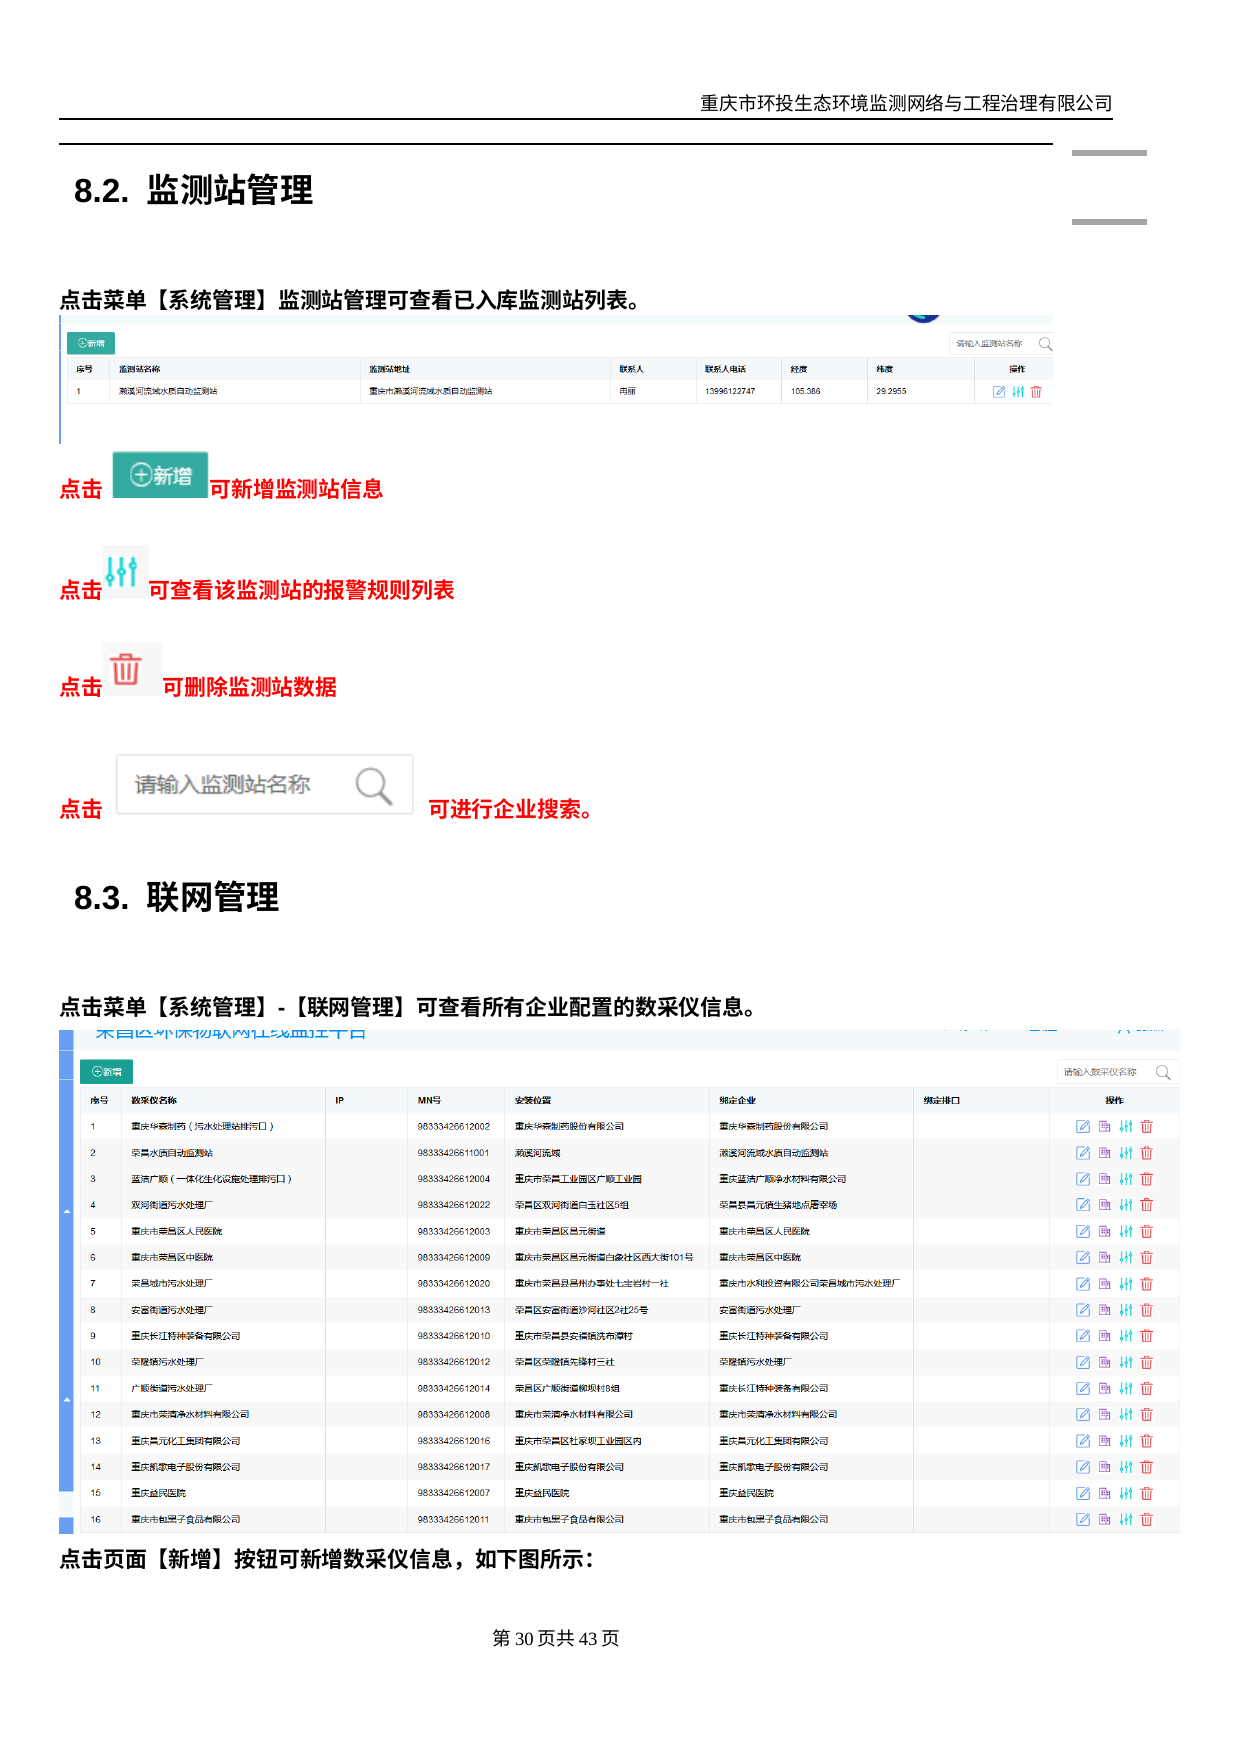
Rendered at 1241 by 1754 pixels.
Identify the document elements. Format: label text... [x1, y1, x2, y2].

text 点击页面【新增】按钮可新增数采仪信息，如下图所示： [59, 1542, 1053, 1574]
picture [59, 1030, 1180, 1534]
picture [102, 643, 163, 696]
text 点击可删除监测站数据 [59, 640, 1053, 705]
picture [102, 451, 210, 498]
picture [102, 545, 149, 599]
text 点击可查看该监测站的报警规则列表 [59, 543, 1053, 608]
picture [102, 748, 428, 818]
subtitle 监测站管理 [74, 155, 1053, 220]
picture [59, 315, 1053, 444]
text 点击可进行企业搜索。 [59, 738, 1053, 835]
subtitle 联网管理 [74, 862, 1053, 927]
text 点击菜单【系统管理】-【联网管理】可查看所有企业配置的数采仪信息。 [59, 989, 1053, 1022]
text 点击菜单【系统管理】监测站管理可查看已入库监测站列表。 [59, 283, 1053, 315]
text 点击可新增监测站信息 [59, 445, 1053, 510]
